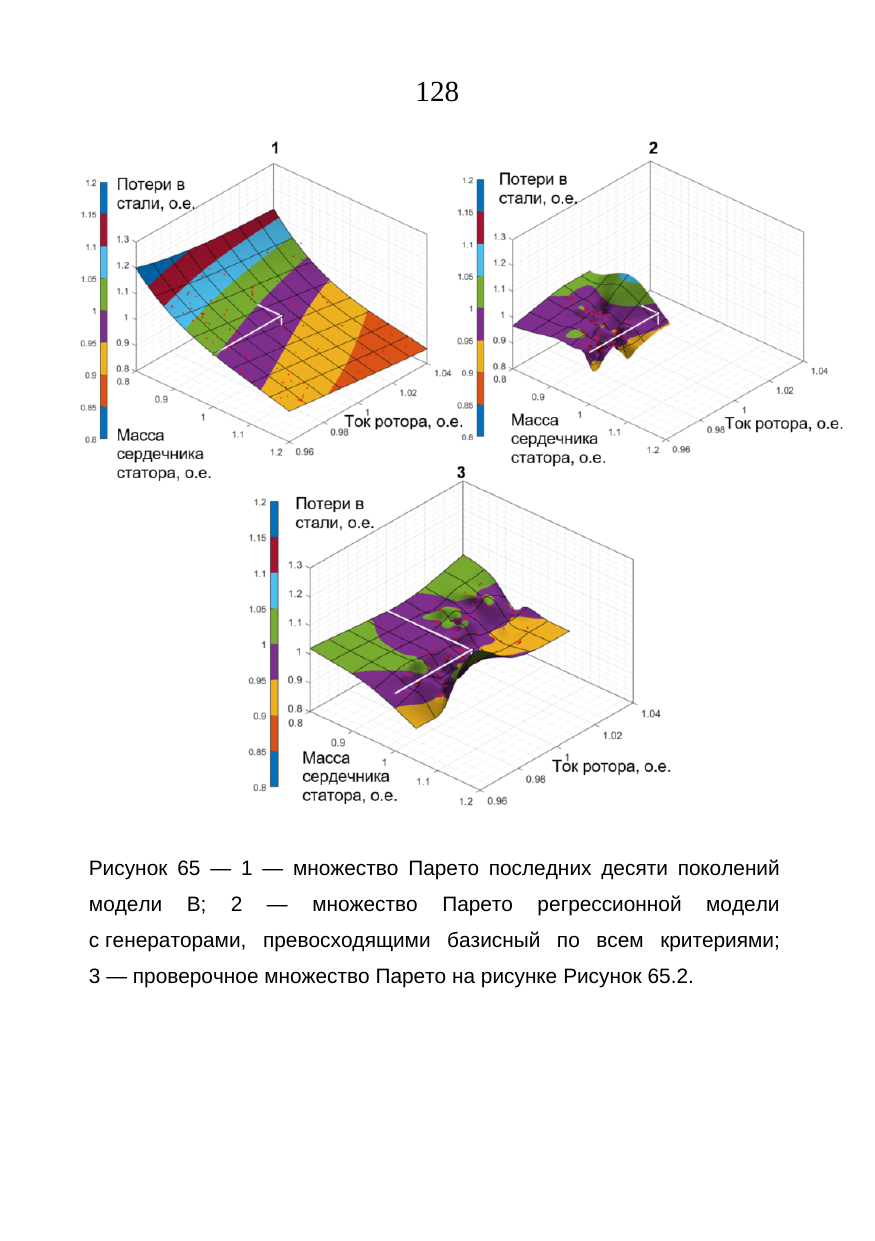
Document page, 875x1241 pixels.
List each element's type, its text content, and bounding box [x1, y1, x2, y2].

text Рисунок 65 — 1 — множество Парето последних десяти поколений модели В; 2 — множество Парето регрессионной модели с генераторами, превосходящими базисный по всем критериями; 3 — проверочное множество Парето на рисунке 65.2. [89, 856, 780, 988]
picture [73, 107, 853, 841]
